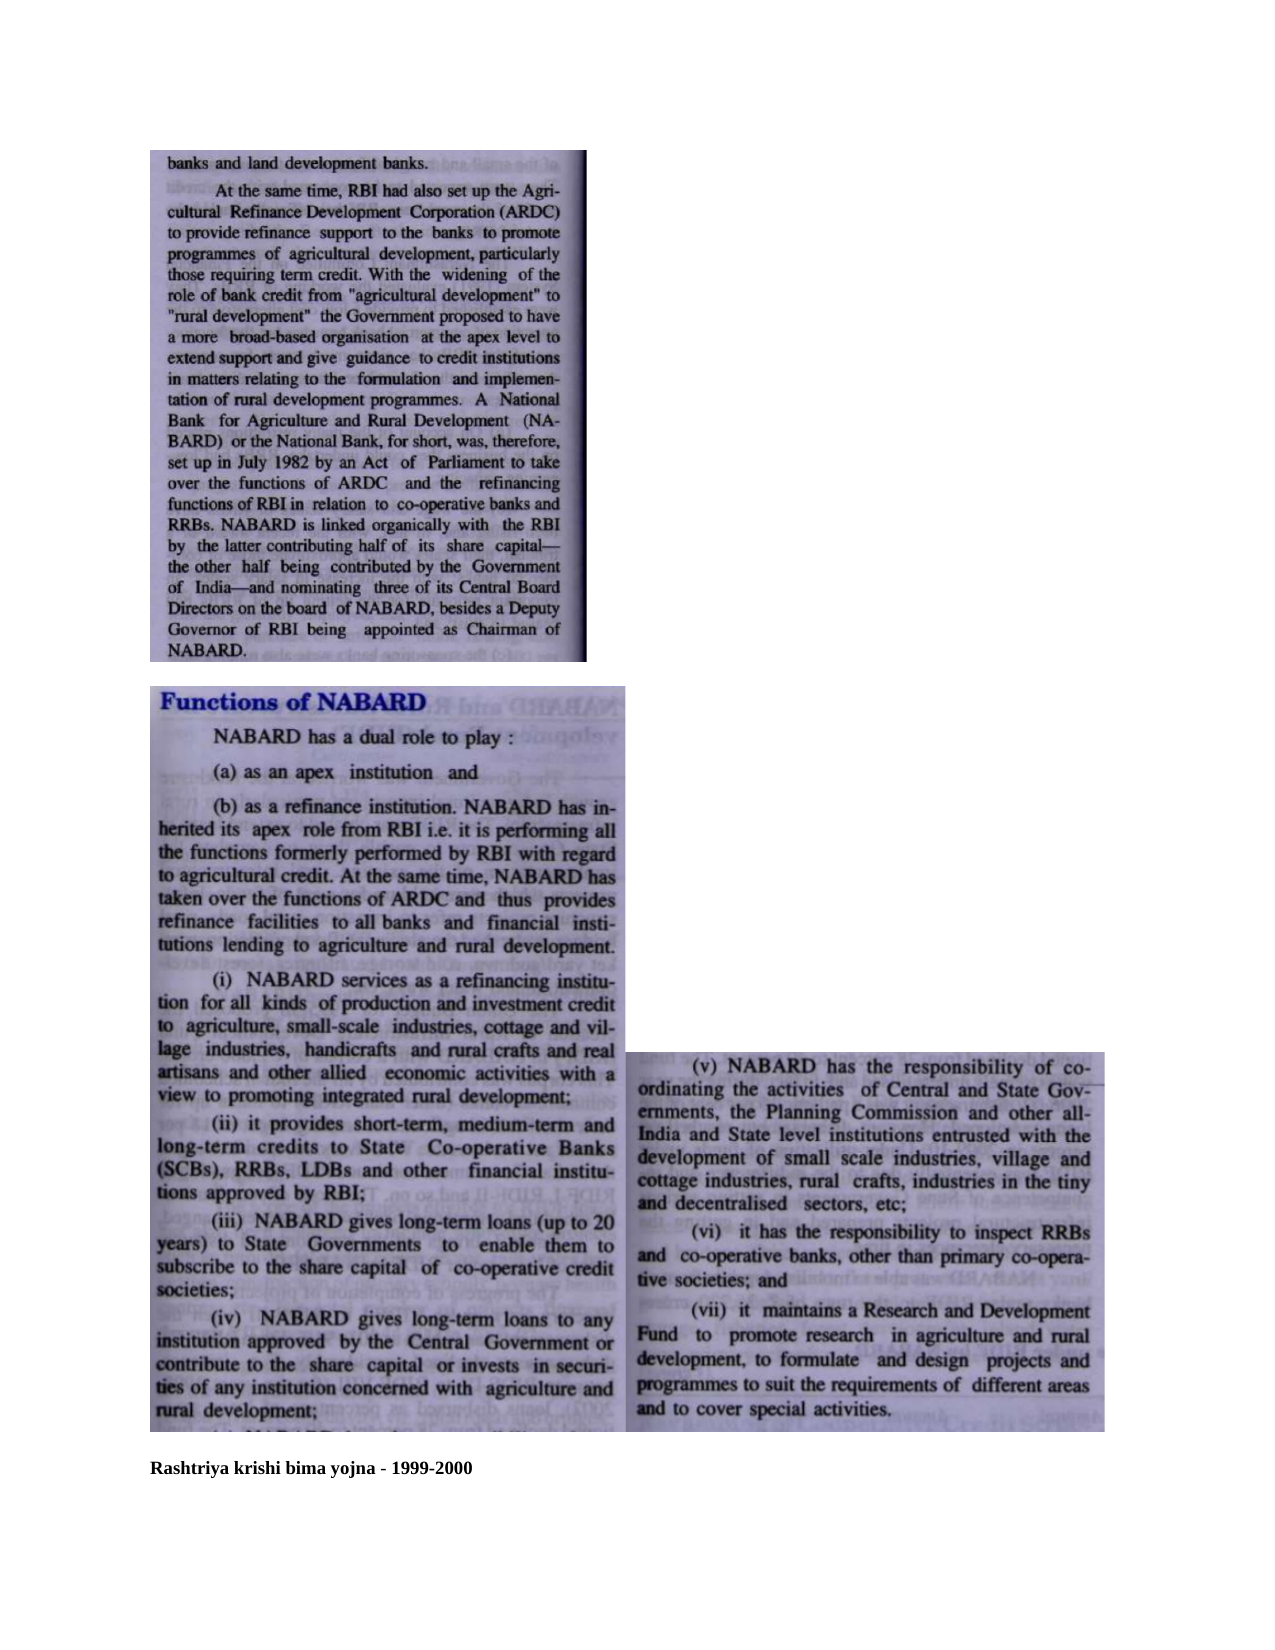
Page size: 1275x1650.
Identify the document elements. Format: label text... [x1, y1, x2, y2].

picture [150, 686, 1105, 1432]
picture [150, 150, 587, 662]
text Rashtriya krishi bima yojna - 1999-2000 [150, 1457, 1125, 1478]
